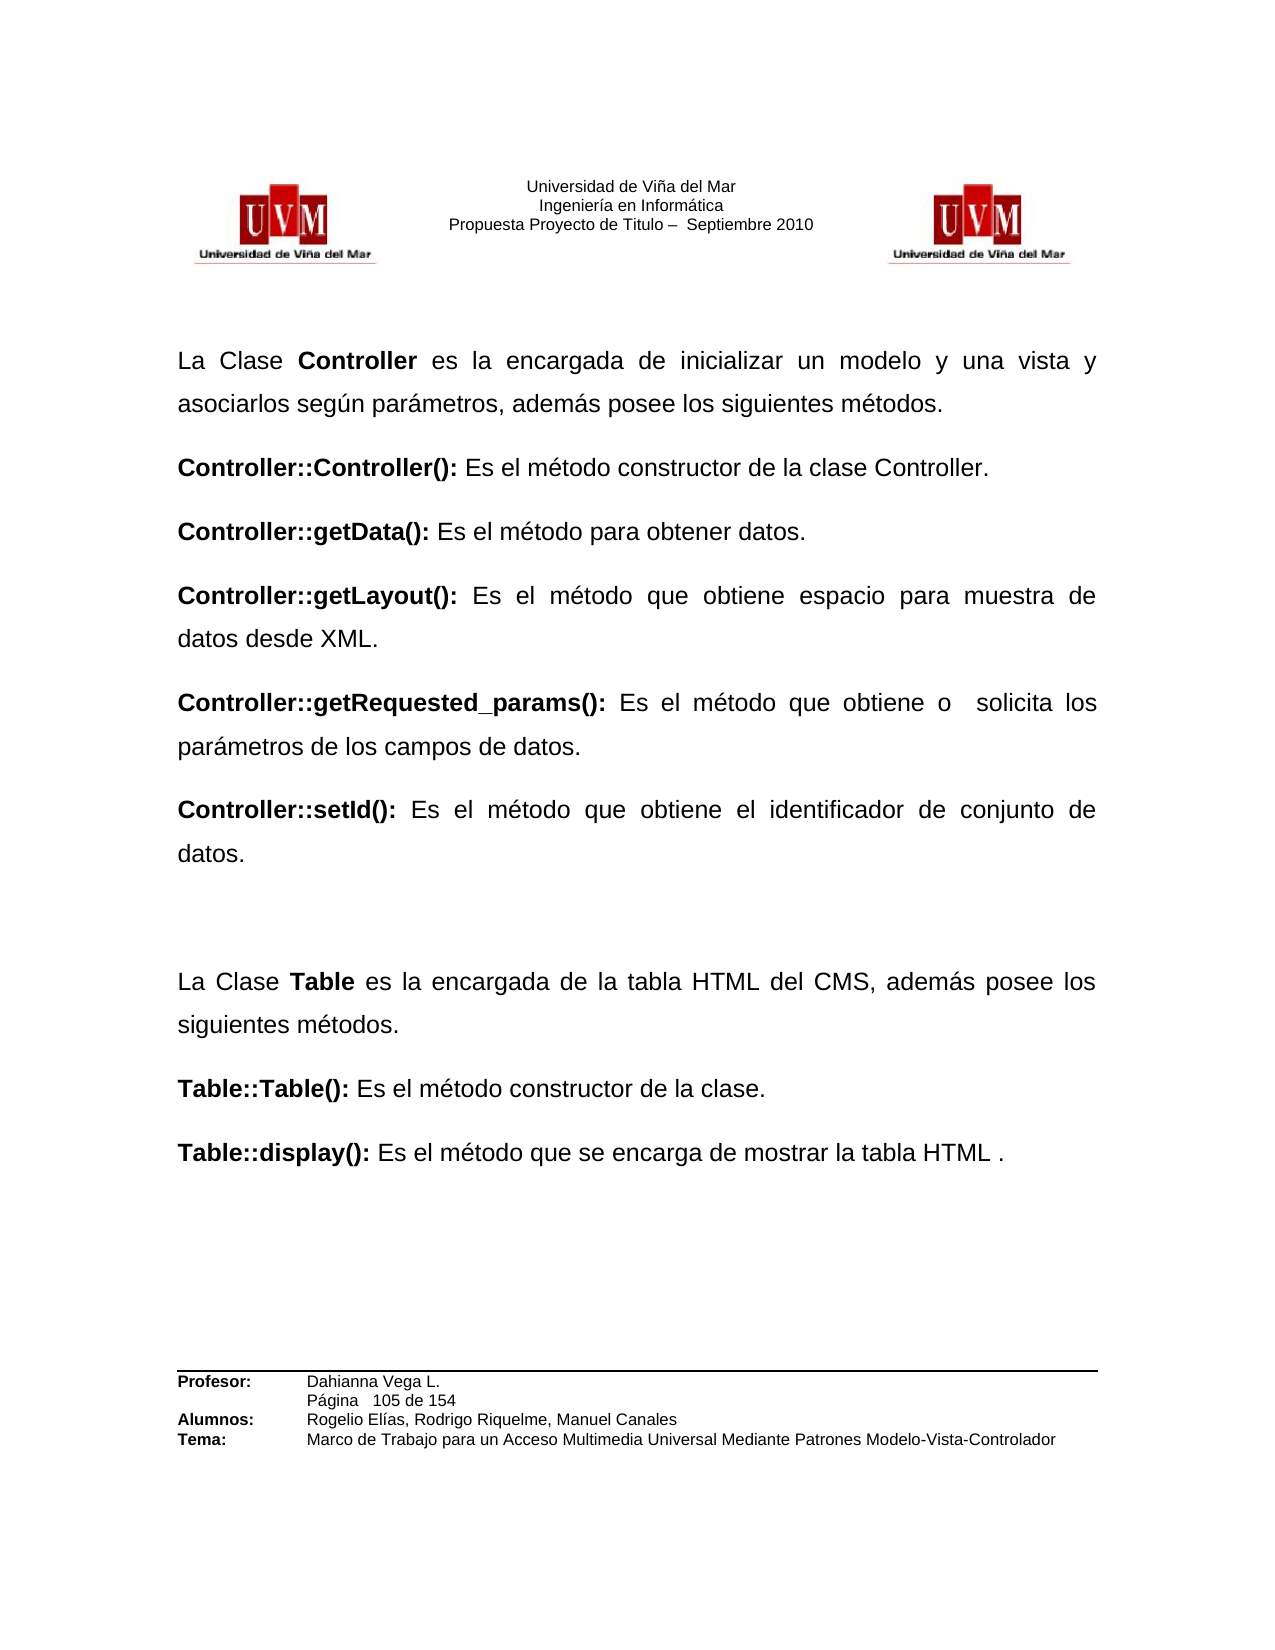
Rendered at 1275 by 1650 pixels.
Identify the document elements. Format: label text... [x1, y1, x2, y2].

text Controller::Controller(): Es el método constructor de la clase Controller. [177, 453, 1098, 482]
text Controller::getLayout(): Es el método que obtiene espacio para muestra de datos desde XML. [177, 581, 1098, 653]
text Controller::setId(): Es el método que obtiene el identificador de conjunto de datos. [177, 796, 1098, 867]
text Table::display(): Es el método que se encarga de mostrar la tabla HTML . [177, 1138, 1098, 1166]
text La Clase Controller es la encargada de inicializar un modelo y una vista y asociarlos según parámetros, además posee los siguientes métodos. [177, 346, 1098, 418]
text La Clase Table es la encargada de la tabla HTML del CMS, además posee los siguientes métodos. [177, 967, 1098, 1038]
picture [177, 176, 390, 267]
picture [871, 176, 1084, 267]
text Controller::getData(): Es el método para obtener datos. [177, 517, 1098, 546]
text Table::Table(): Es el método constructor de la clase. [177, 1074, 1098, 1102]
text Controller::getRequested_params(): Es el método que obtiene o solicita los parámetros de los campos de datos. [177, 688, 1098, 760]
